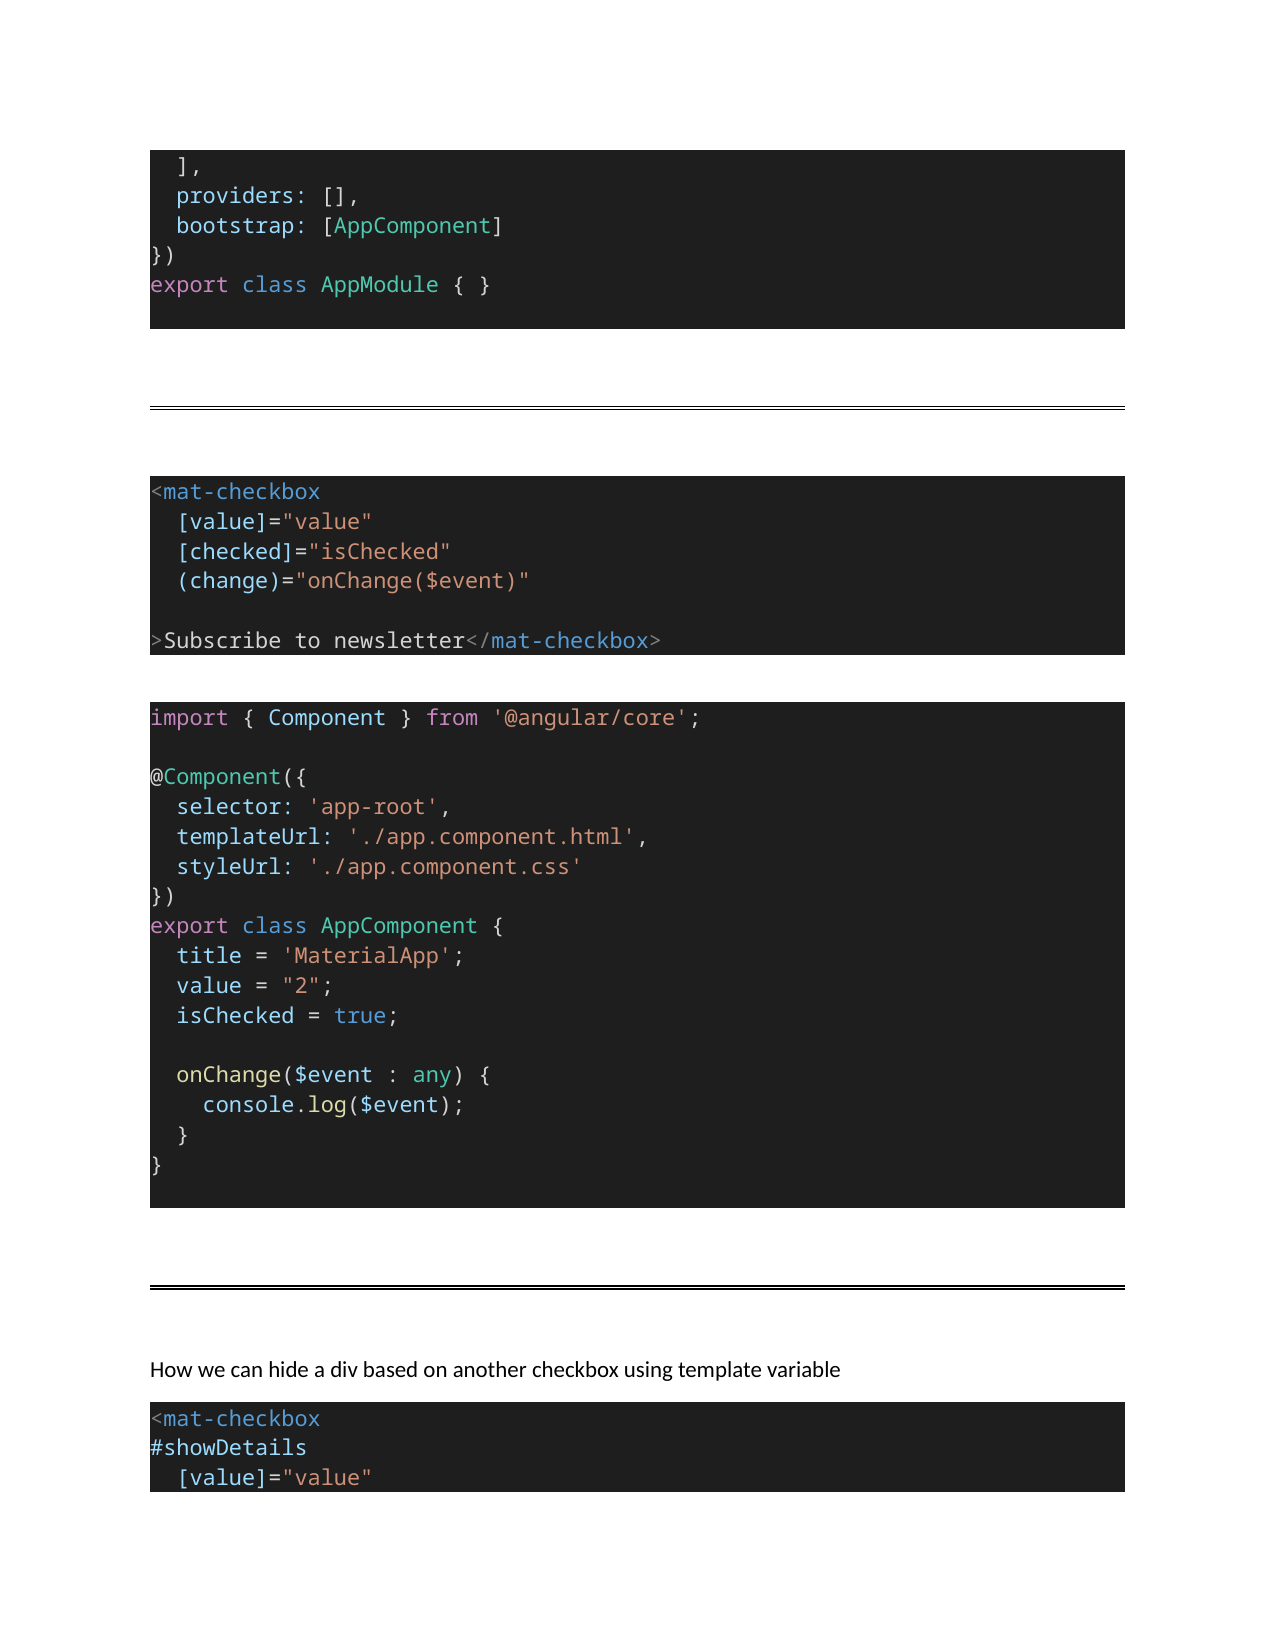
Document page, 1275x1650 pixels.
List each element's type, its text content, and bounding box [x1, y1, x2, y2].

text bootstrap: [AppComponent] [150, 209, 1125, 239]
text title = 'MaterialApp'; [150, 940, 1125, 970]
text providers: [], [150, 180, 1125, 209]
text (change)="onChange($event)" [150, 566, 1125, 595]
text isChecked = true; [150, 1000, 1125, 1029]
text }) [150, 239, 1125, 269]
text @Component({ [150, 761, 1125, 791]
text export class AppComponent { [150, 910, 1125, 940]
text value = "2"; [150, 970, 1125, 1000]
text }) [150, 881, 1125, 910]
text console.log($event); [150, 1089, 1125, 1119]
text import { Component } from '@angular/core'; [150, 702, 1125, 732]
text ], [150, 150, 1125, 180]
text } [150, 1119, 1125, 1149]
text } [150, 1149, 1125, 1178]
text export class AppModule { } [150, 269, 1125, 299]
text <mat-checkbox [150, 1402, 1125, 1432]
text templateUrl: './app.component.html', [150, 821, 1125, 851]
text [value]="value" [150, 506, 1125, 536]
text #showDetails [150, 1432, 1125, 1462]
text <mat-checkbox [150, 476, 1125, 506]
text How we can hide a div based on another checkbox using template variable [150, 1356, 1125, 1384]
text onChange($event : any) { [150, 1059, 1125, 1089]
text [value]="value" [150, 1462, 1125, 1492]
text selector: 'app-root', [150, 791, 1125, 821]
text [checked]="isChecked" [150, 536, 1125, 566]
text styleUrl: './app.component.css' [150, 851, 1125, 881]
text >Subscribe to newsletter</mat-checkbox> [150, 625, 1125, 655]
